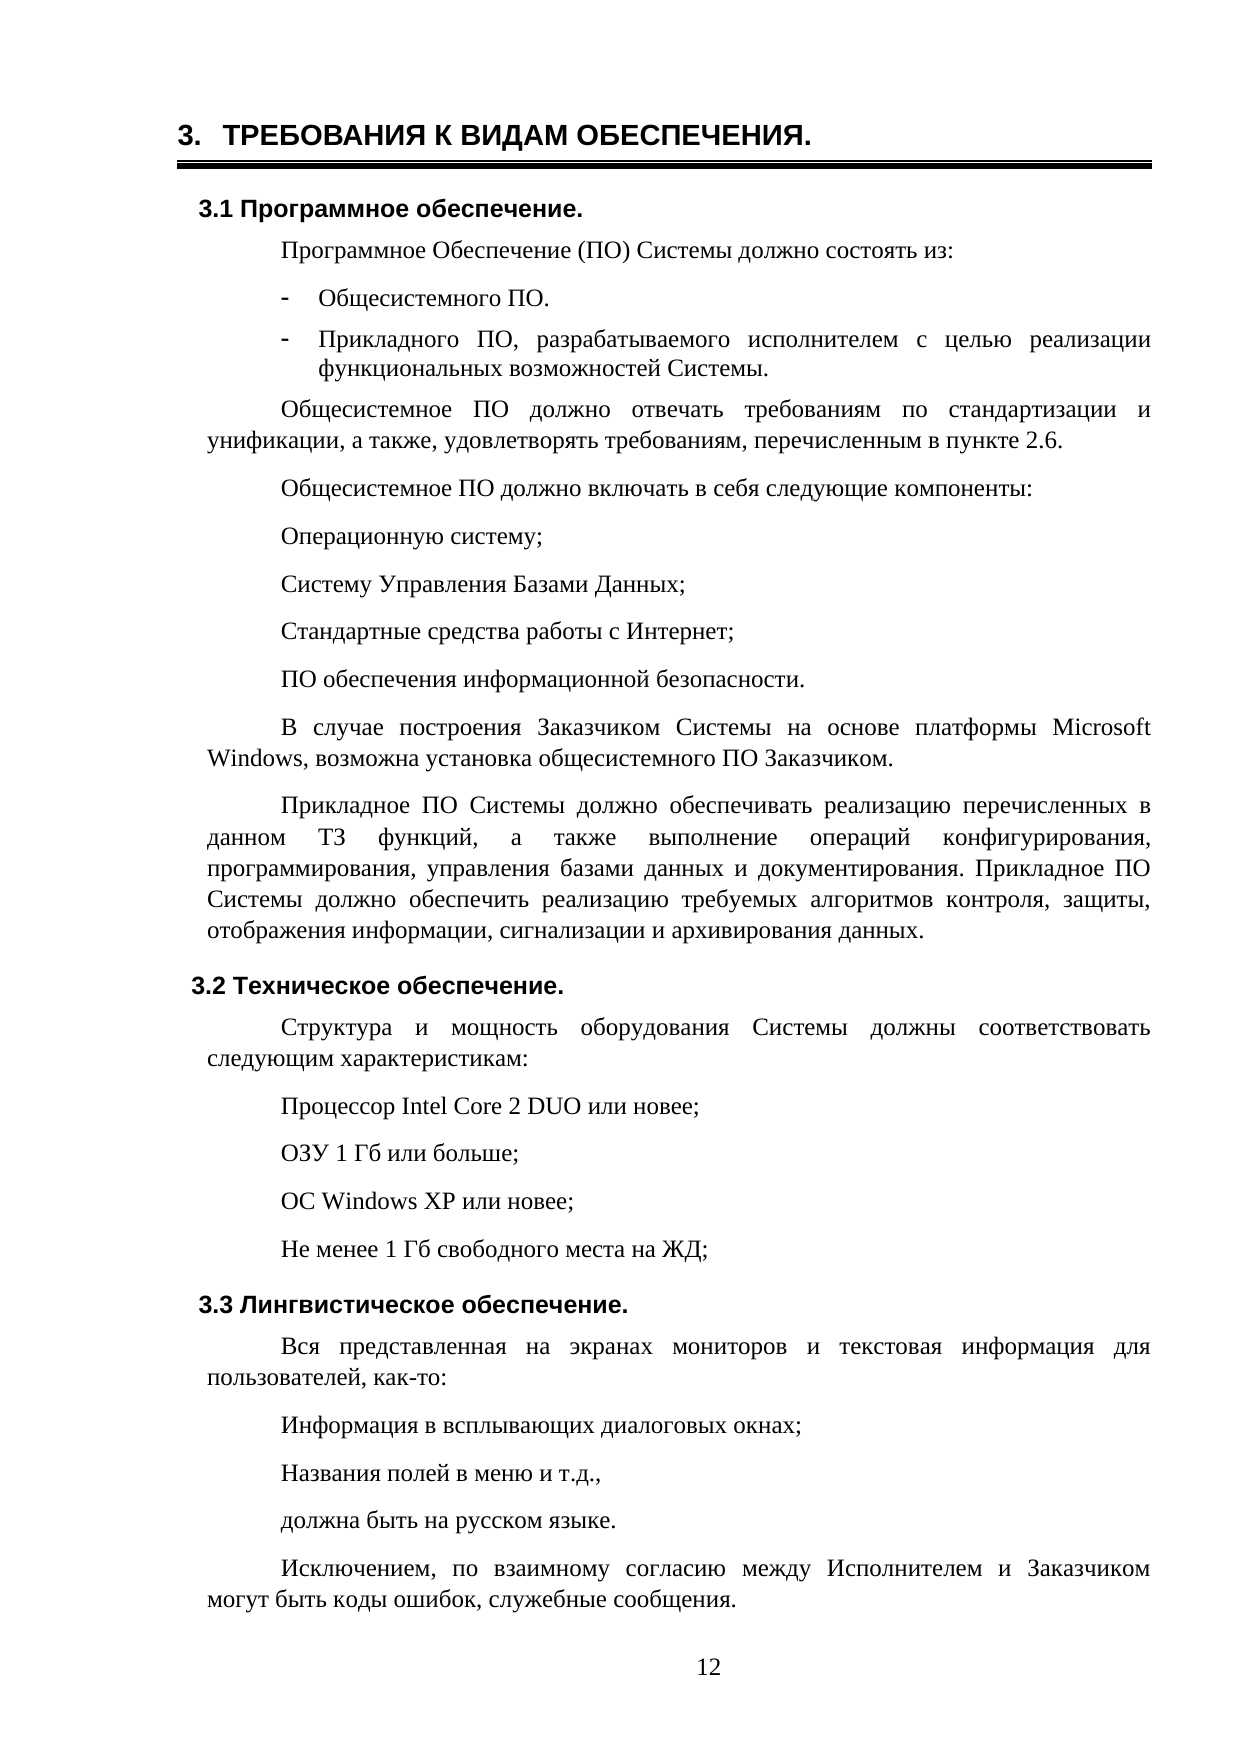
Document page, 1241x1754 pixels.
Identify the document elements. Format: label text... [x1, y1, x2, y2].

text Названия полей в меню и т.д., [207, 1458, 1152, 1486]
text ПО обеспечения информационной безопасности. [207, 664, 1152, 693]
list Прикладного ПО, разрабатываемого исполнителем с целью реализации функциональных возможностей Системы. [281, 324, 1152, 382]
text Не менее 1 Гб свободного места на ЖД; [207, 1234, 1152, 1263]
subtitle 3.3 Лингвистическое обеспечение. [177, 1290, 1152, 1319]
text В случае построения Заказчиком Системы на основе платформы Microsoft Windows, возможна установка общесистемного ПО Заказчиком. [207, 712, 1152, 772]
text Программное Обеспечение (ПО) Системы должно состоять из: [207, 236, 1152, 264]
text Прикладное ПО Системы должно обеспечивать реализацию перечисленных в данном ТЗ функций, а также выполнение операций конфигурирования, программирования, управления базами данных и документирования. Прикладное ПО Системы должно обеспечить реализацию требуемых алгоритмов контроля, защиты, отображения информации, сигнализации и архивирования данных. [207, 791, 1152, 943]
text Процессор Intel Core 2 DUO или новее; [207, 1091, 1152, 1119]
text Стандартные средства работы с Интернет; [207, 616, 1152, 645]
subtitle Требования к видам обеспечения. [177, 118, 1152, 160]
text ОЗУ 1 Гб или больше; [207, 1138, 1152, 1167]
subtitle 3.1 Программное обеспечение. [177, 194, 1152, 223]
list Общесистемного ПО. [281, 283, 1152, 312]
text Вся представленная на экранах мониторов и текстовая информация для пользователей, как-то: [207, 1331, 1152, 1391]
subtitle 3.2 Техническое обеспечение. [177, 971, 1152, 999]
text должна быть на русском языке. [207, 1505, 1152, 1534]
text ОС Windows XP или новее; [207, 1186, 1152, 1215]
text Структура и мощность оборудования Системы должны соответствовать следующим характеристикам: [207, 1012, 1152, 1072]
text Операционную систему; [207, 521, 1152, 550]
text Общесистемное ПО должно включать в себя следующие компоненты: [207, 473, 1152, 502]
text Исключением, по взаимному согласию между Исполнителем и Заказчиком могут быть коды ошибок, служебные сообщения. [207, 1553, 1152, 1613]
text Систему Управления Базами Данных; [207, 569, 1152, 597]
text Общесистемное ПО должно отвечать требованиям по стандартизации и унификации, а также, удовлетворять требованиям, перечисленным в пункте 2.6. [207, 394, 1152, 454]
text Информация в всплывающих диалоговых окнах; [207, 1410, 1152, 1439]
